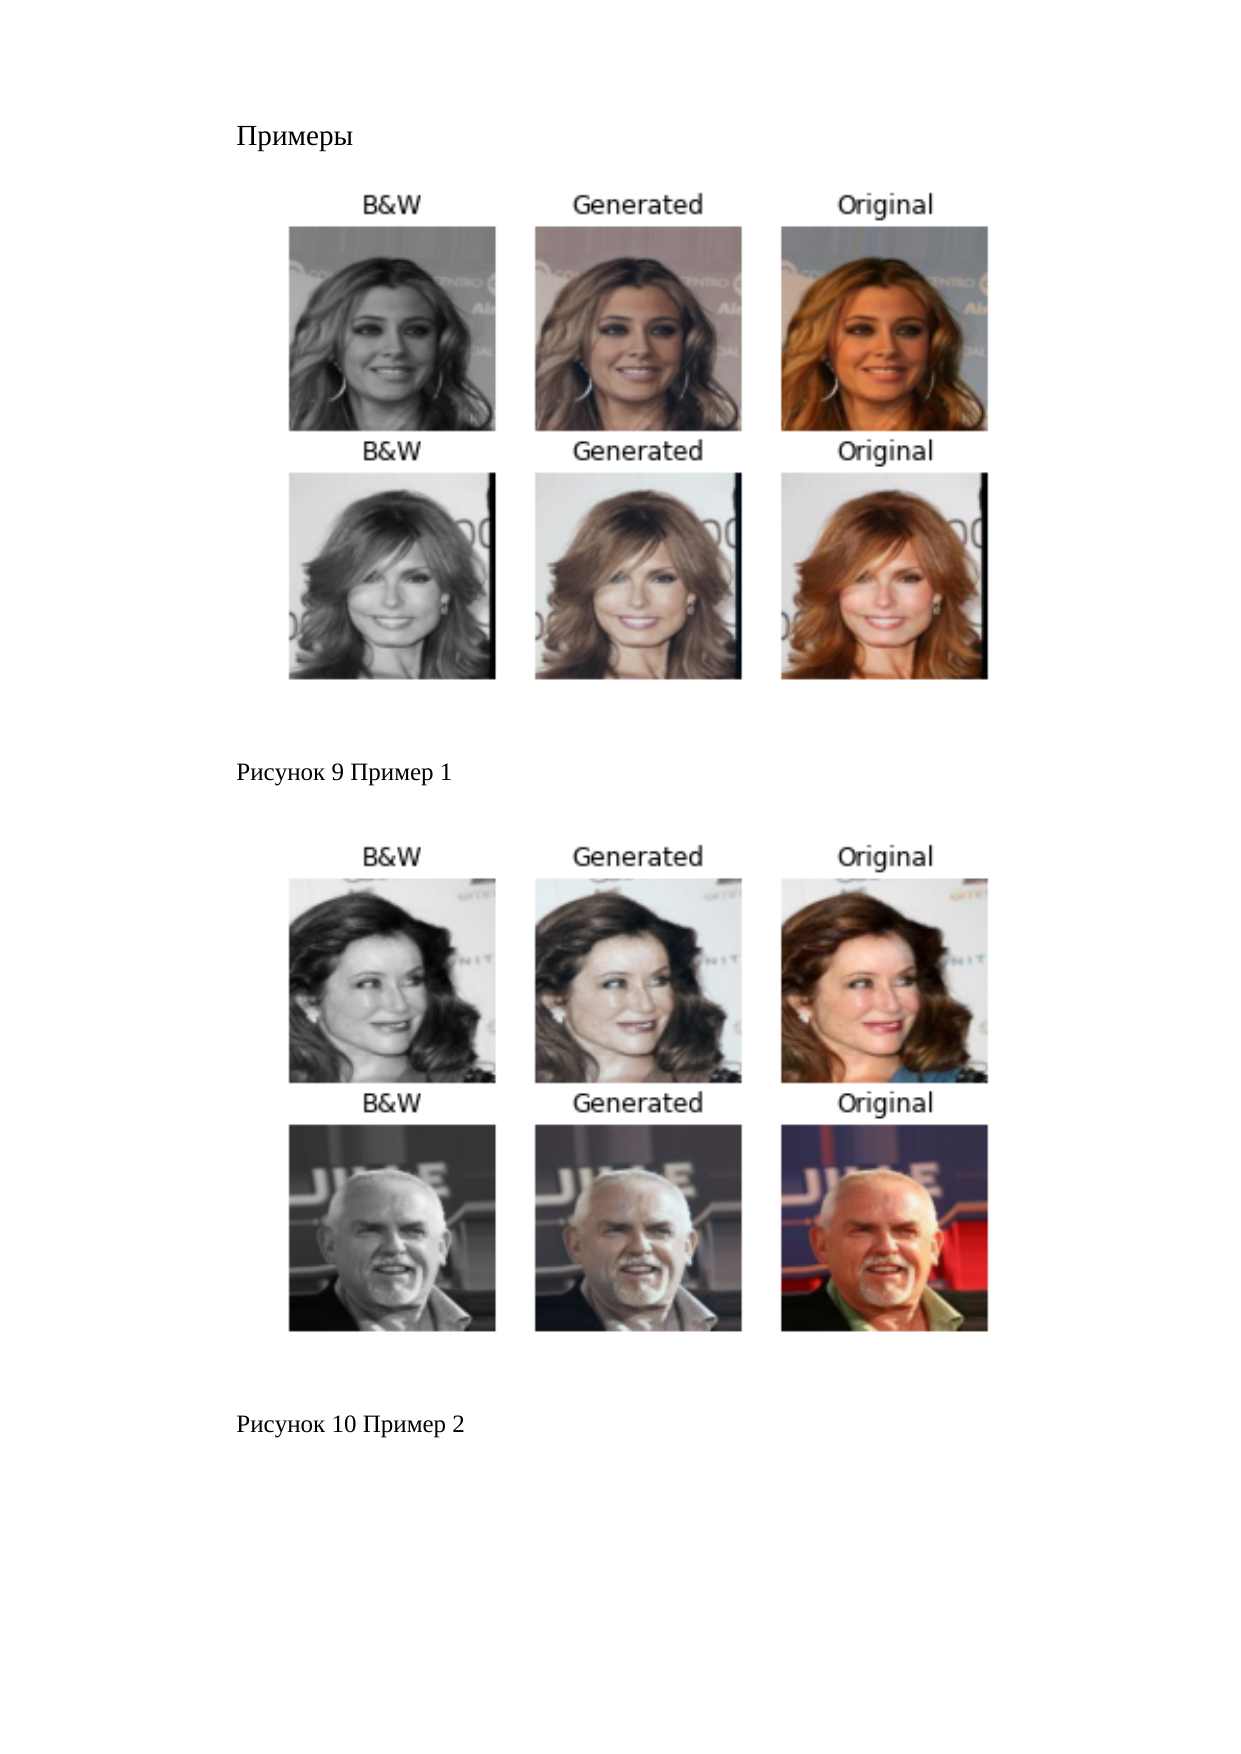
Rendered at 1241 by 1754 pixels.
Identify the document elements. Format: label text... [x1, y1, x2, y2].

text Рисунок 10 Пример 2 [177, 1409, 1152, 1438]
picture [177, 806, 1078, 1407]
text Рисунок 9 Пример 1 [177, 757, 1152, 786]
picture [177, 154, 1078, 755]
